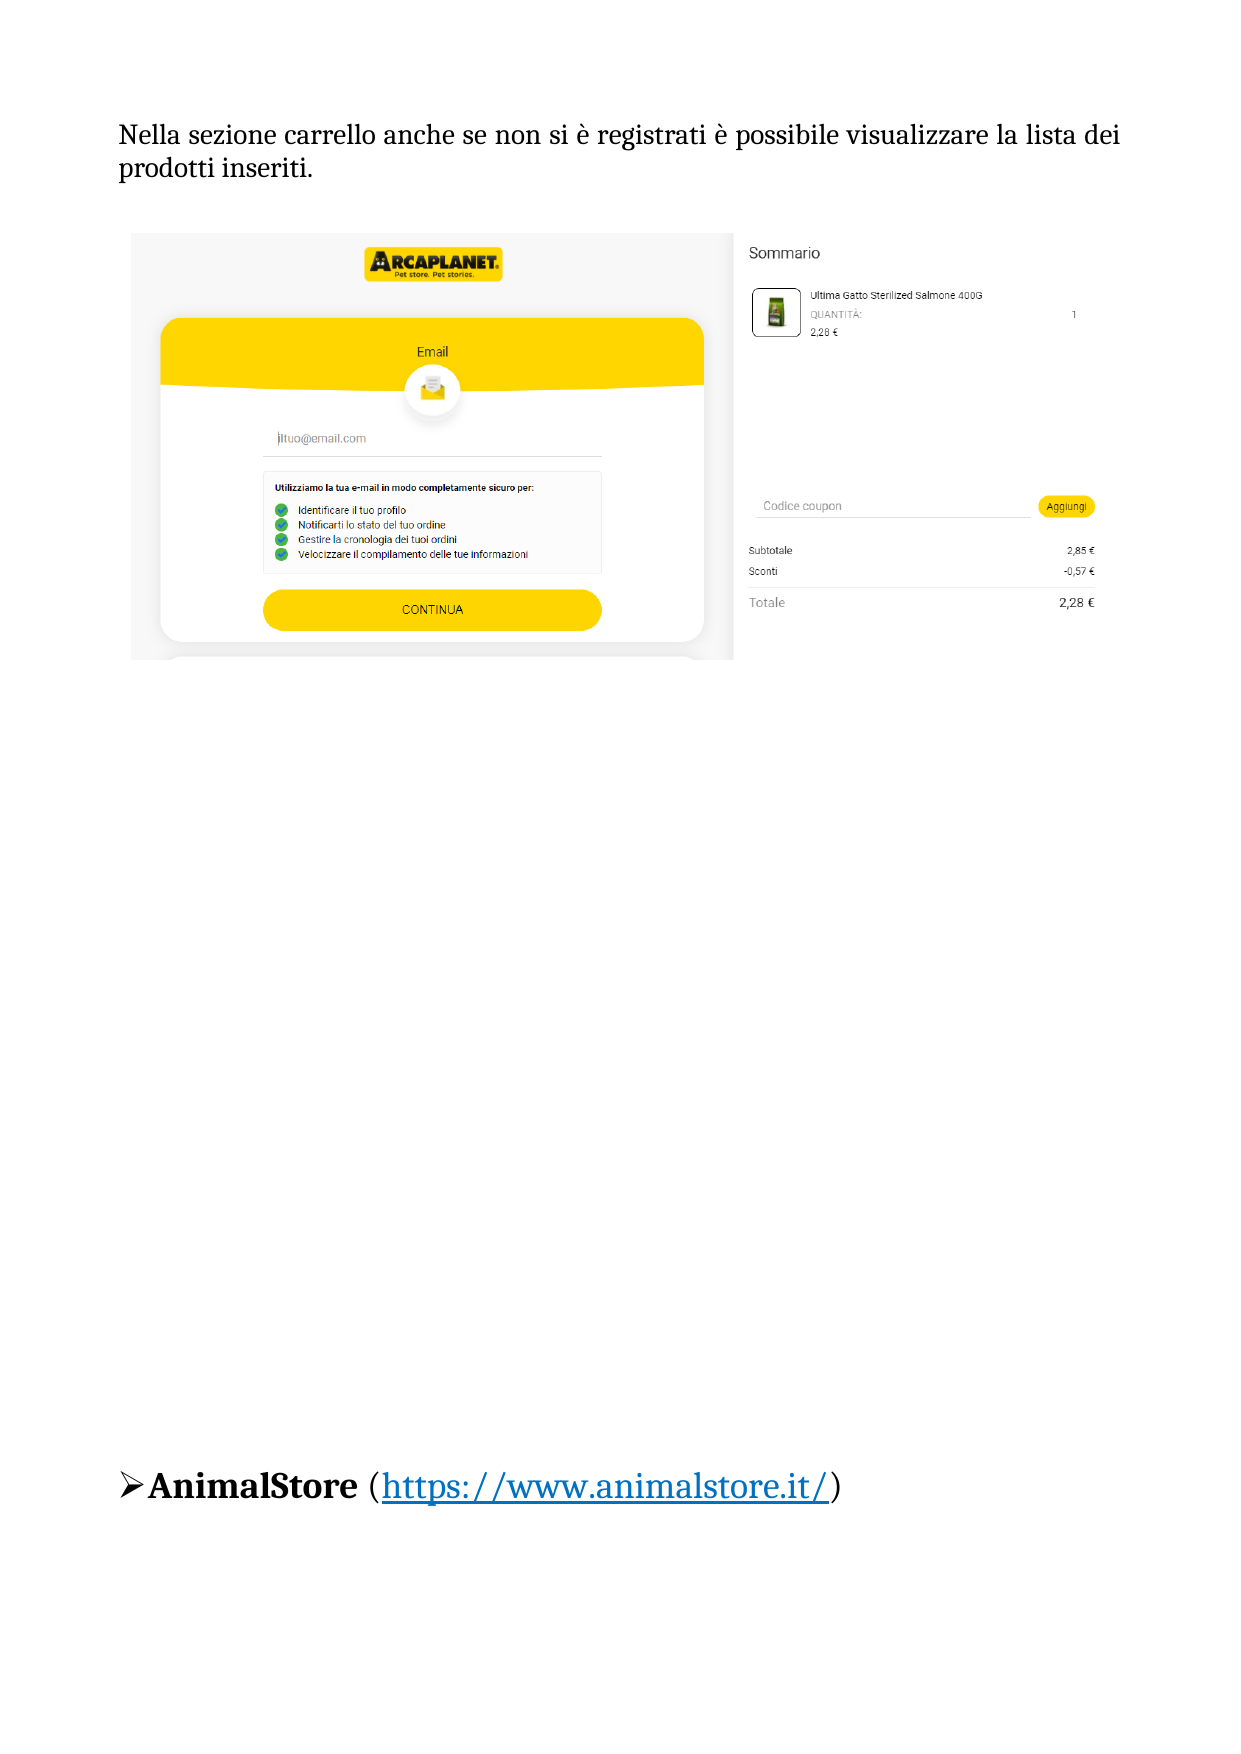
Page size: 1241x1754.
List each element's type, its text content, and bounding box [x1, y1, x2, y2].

list AnimalStore (https://www.animalstore.it/) [117, 1465, 1122, 1508]
picture [130, 233, 1110, 660]
text Nella sezione carrello anche se non si è registrati è possibile visualizzare la lista dei prodotti inseriti. [118, 118, 1122, 185]
